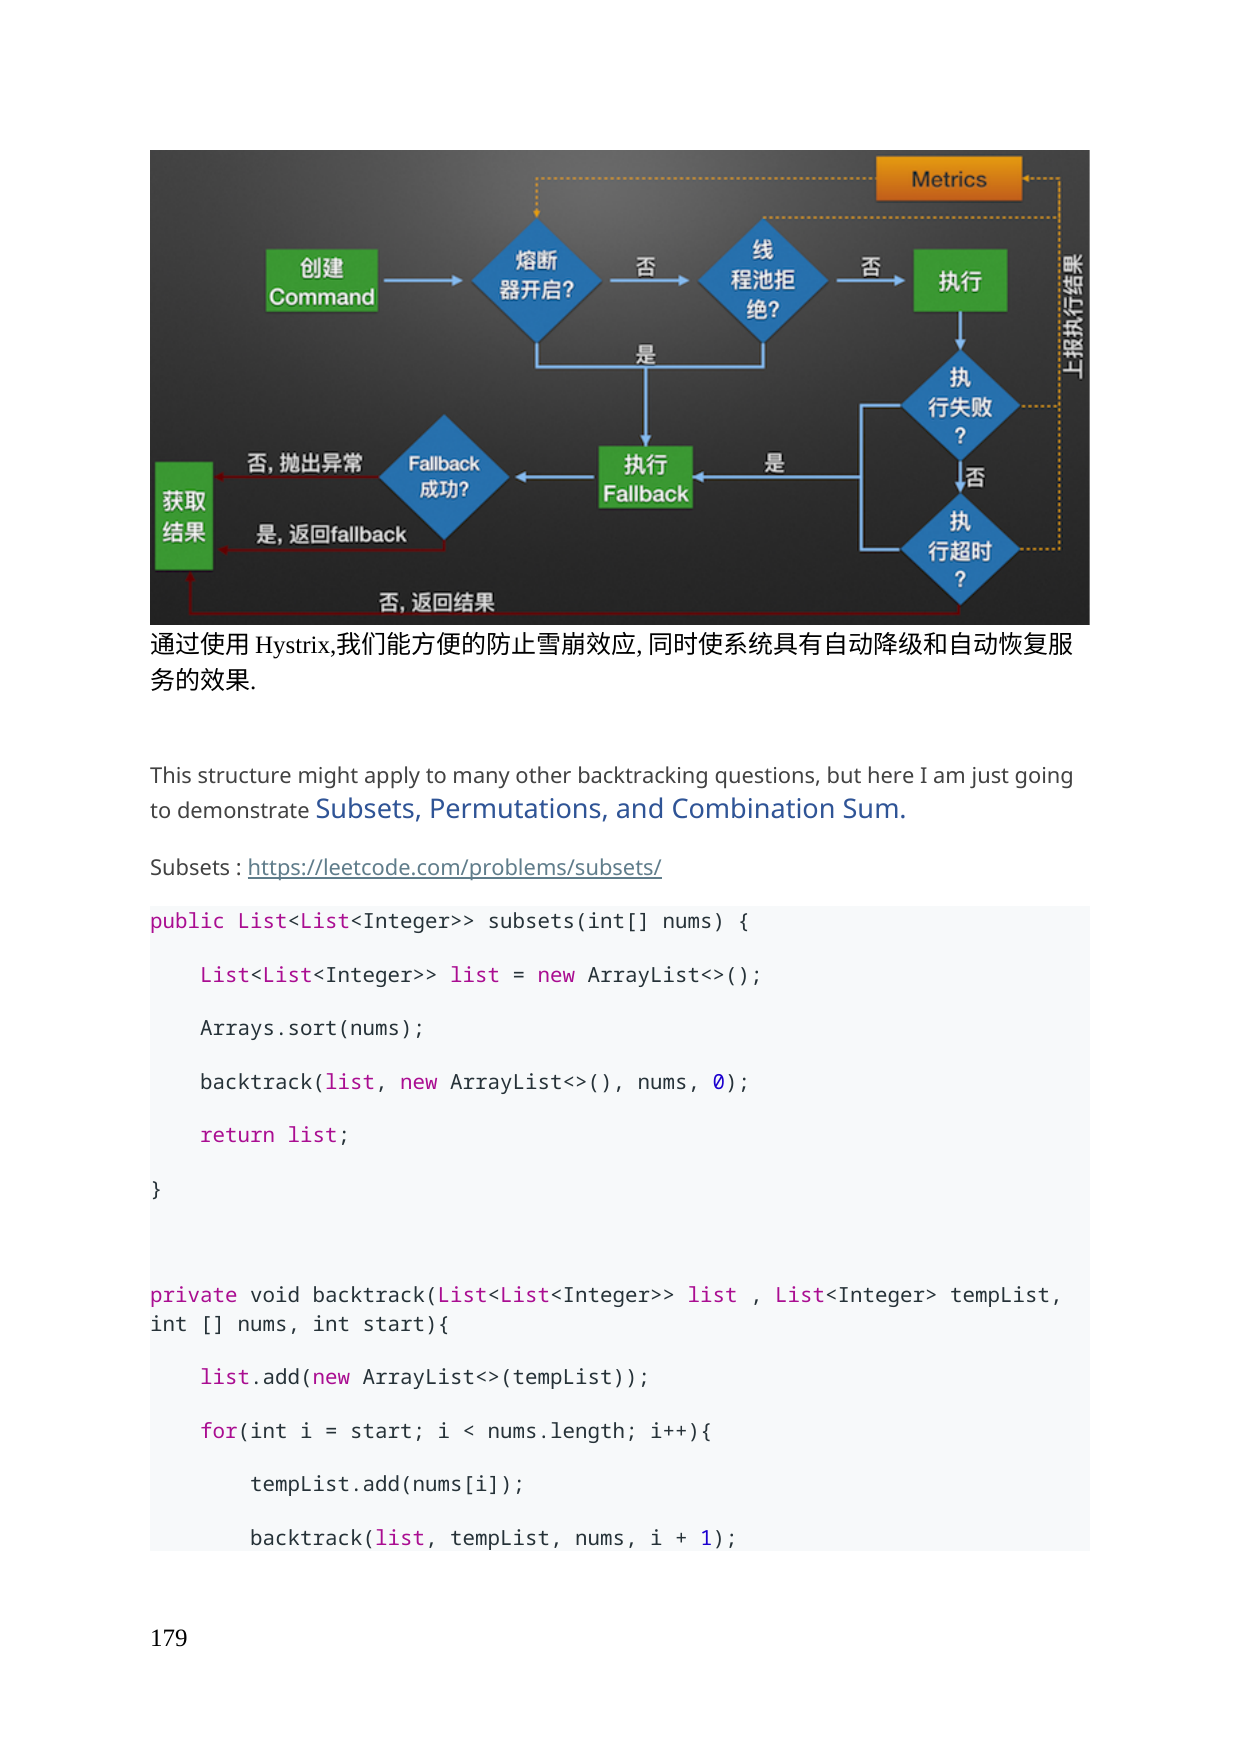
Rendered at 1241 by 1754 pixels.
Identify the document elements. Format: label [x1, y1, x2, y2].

picture [150, 150, 1090, 625]
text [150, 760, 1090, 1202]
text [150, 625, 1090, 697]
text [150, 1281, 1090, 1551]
